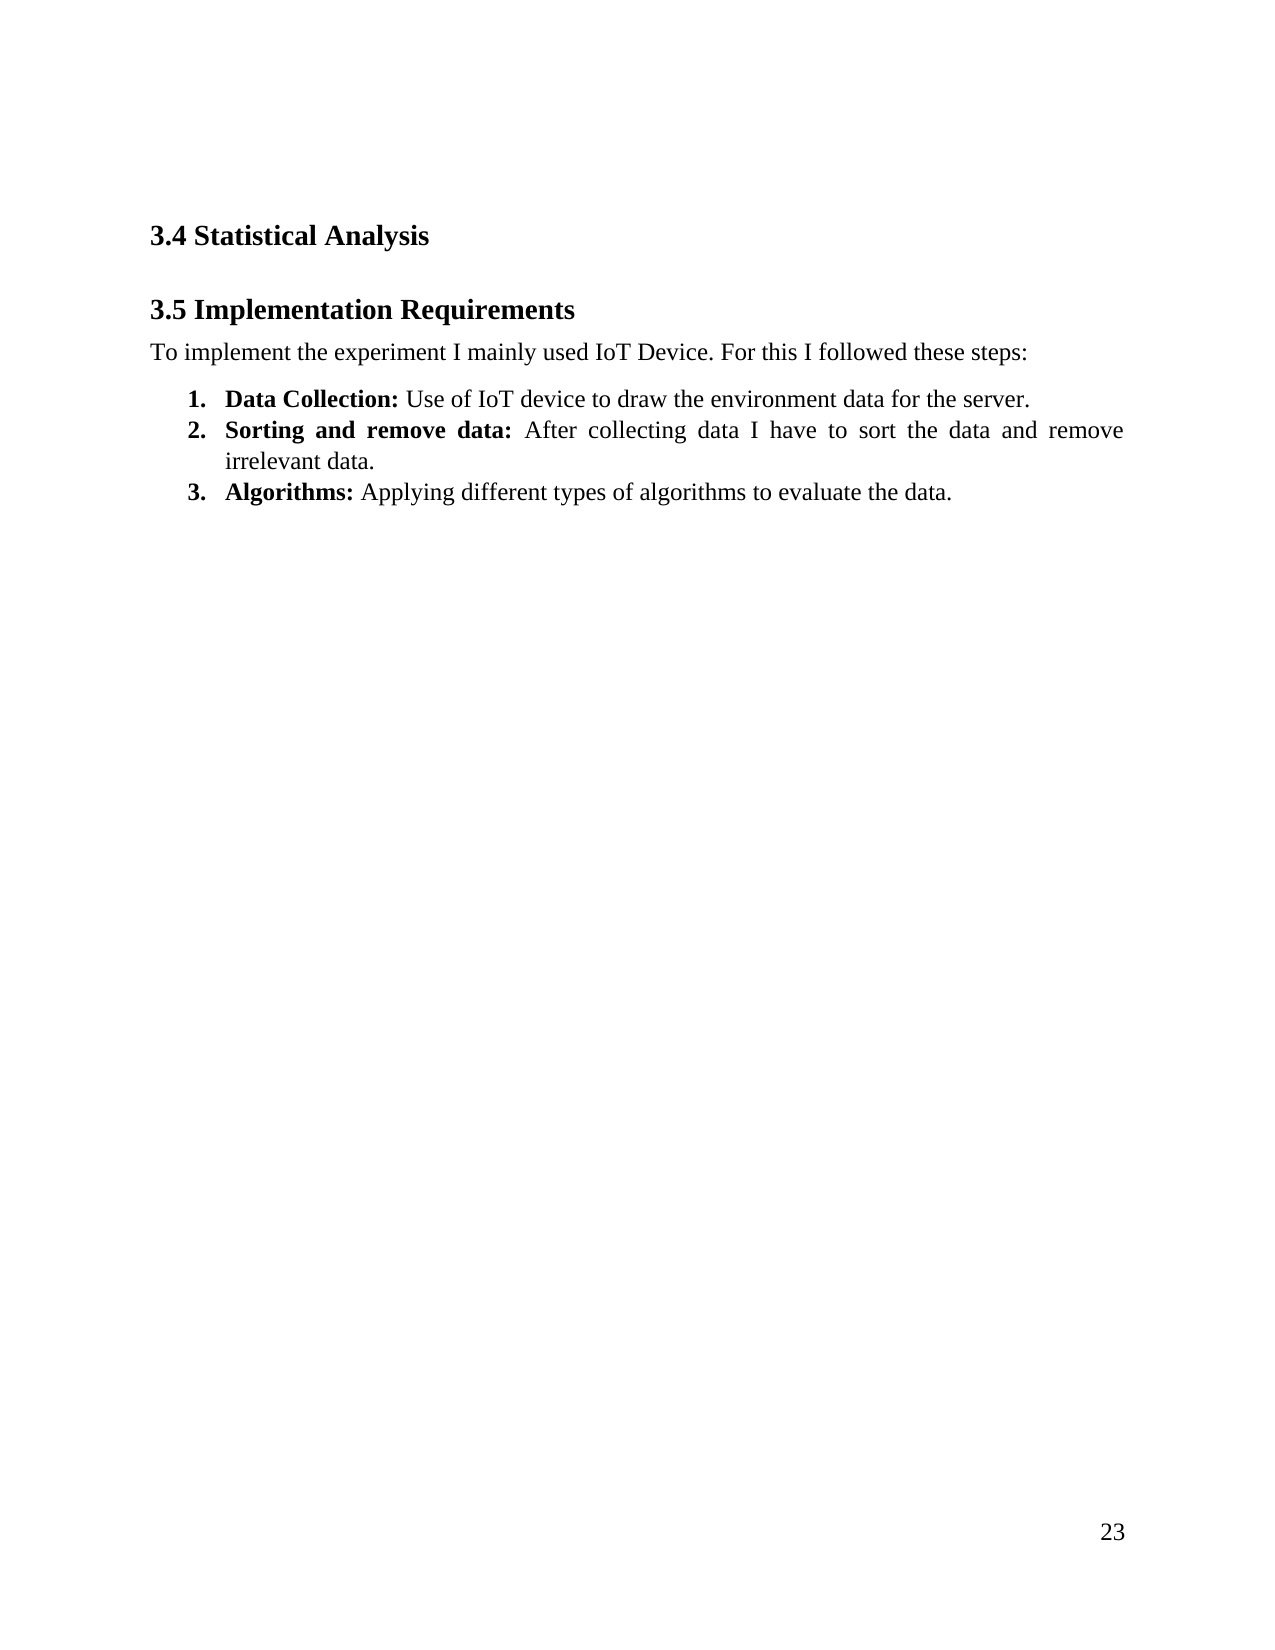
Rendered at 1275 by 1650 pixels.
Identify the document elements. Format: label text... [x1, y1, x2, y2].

text To implement the experiment I mainly used IoT Device. For this I followed these steps: [150, 337, 1125, 365]
list Data Collection: Use of IoT device to draw the environment data for the server. [187, 384, 1125, 413]
subtitle 3.5 Implementation Requirements [150, 292, 1125, 326]
list Sorting and remove data: After collecting data I have to sort the data and remove irrelevant data. [187, 415, 1125, 475]
list Algorithms: Applying different types of algorithms to evaluate the data. [187, 477, 1125, 506]
subtitle 3.4 Statistical Analysis [150, 218, 1125, 252]
